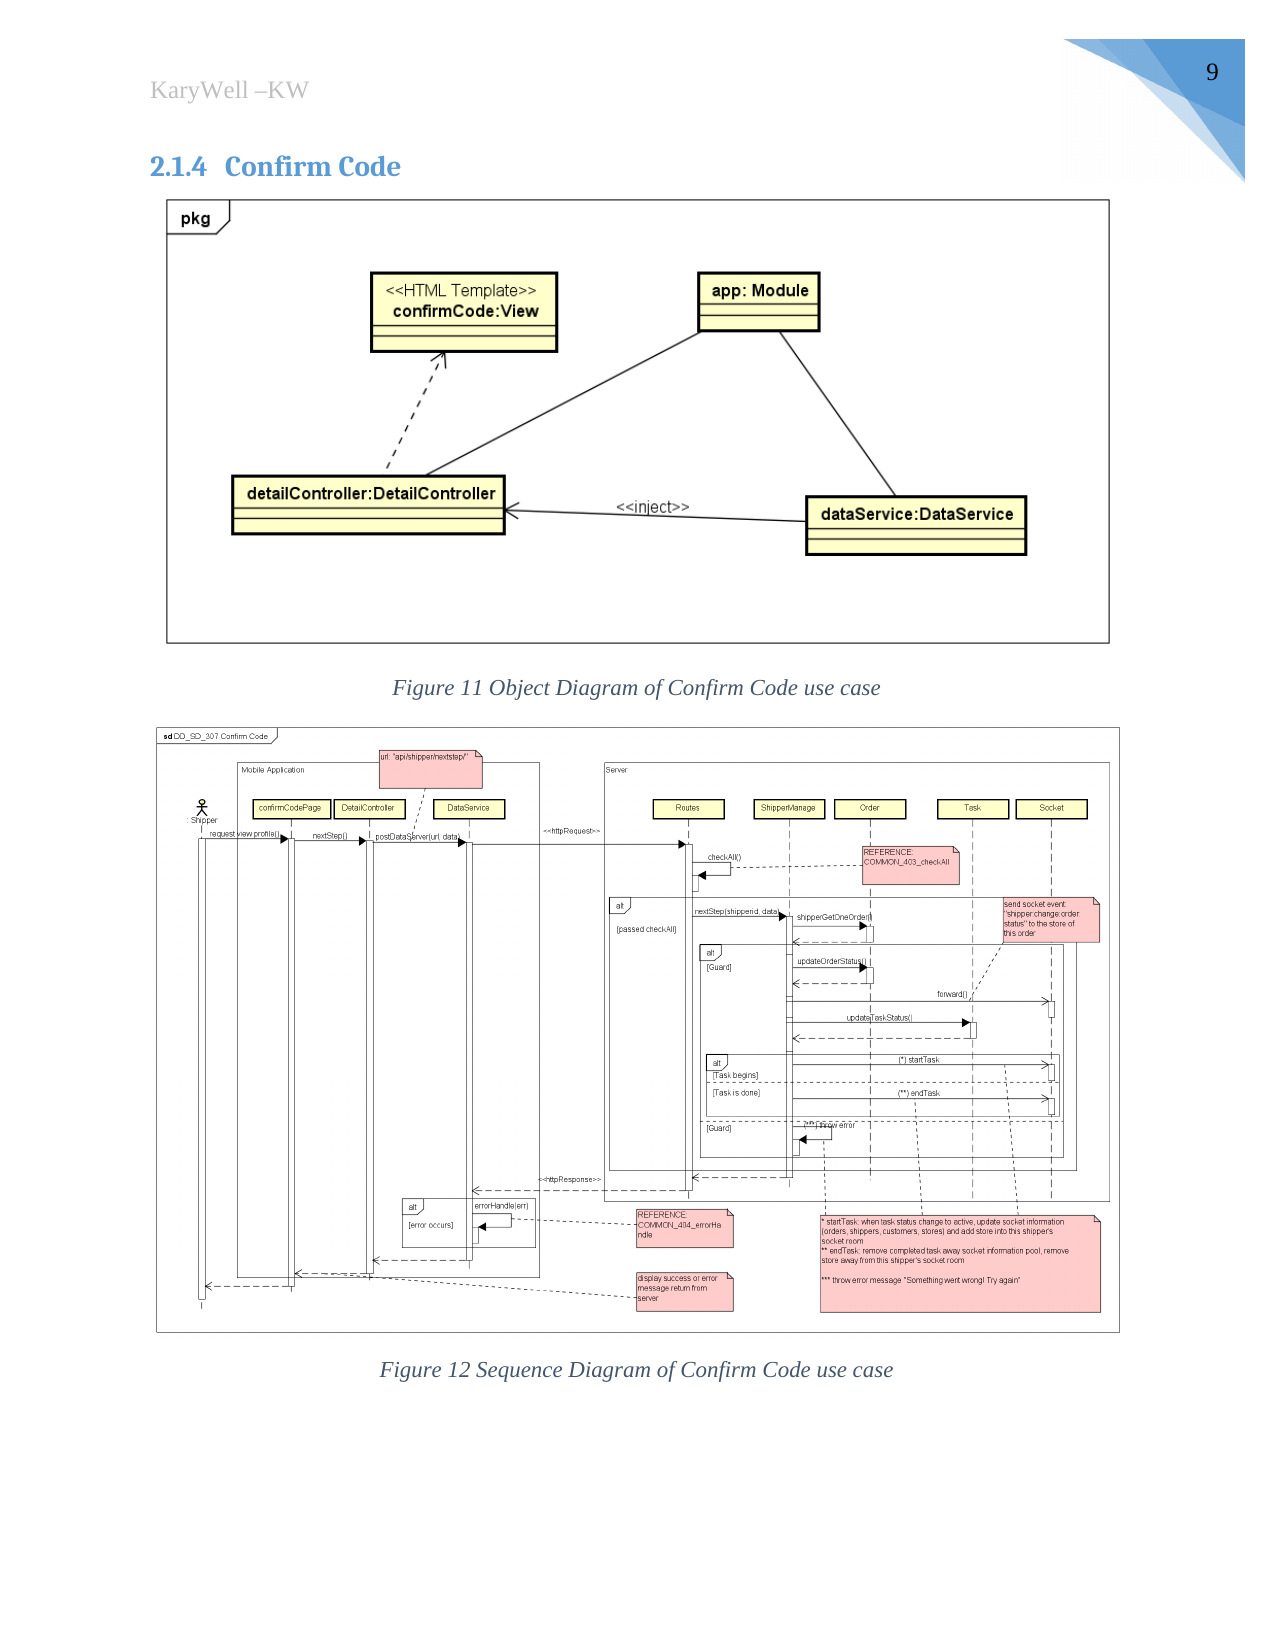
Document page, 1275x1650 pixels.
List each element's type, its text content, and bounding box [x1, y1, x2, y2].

picture [153, 186, 1122, 656]
subtitle Confirm Code [150, 150, 1125, 183]
picture [150, 721, 1125, 1338]
picture [1061, 39, 1245, 183]
